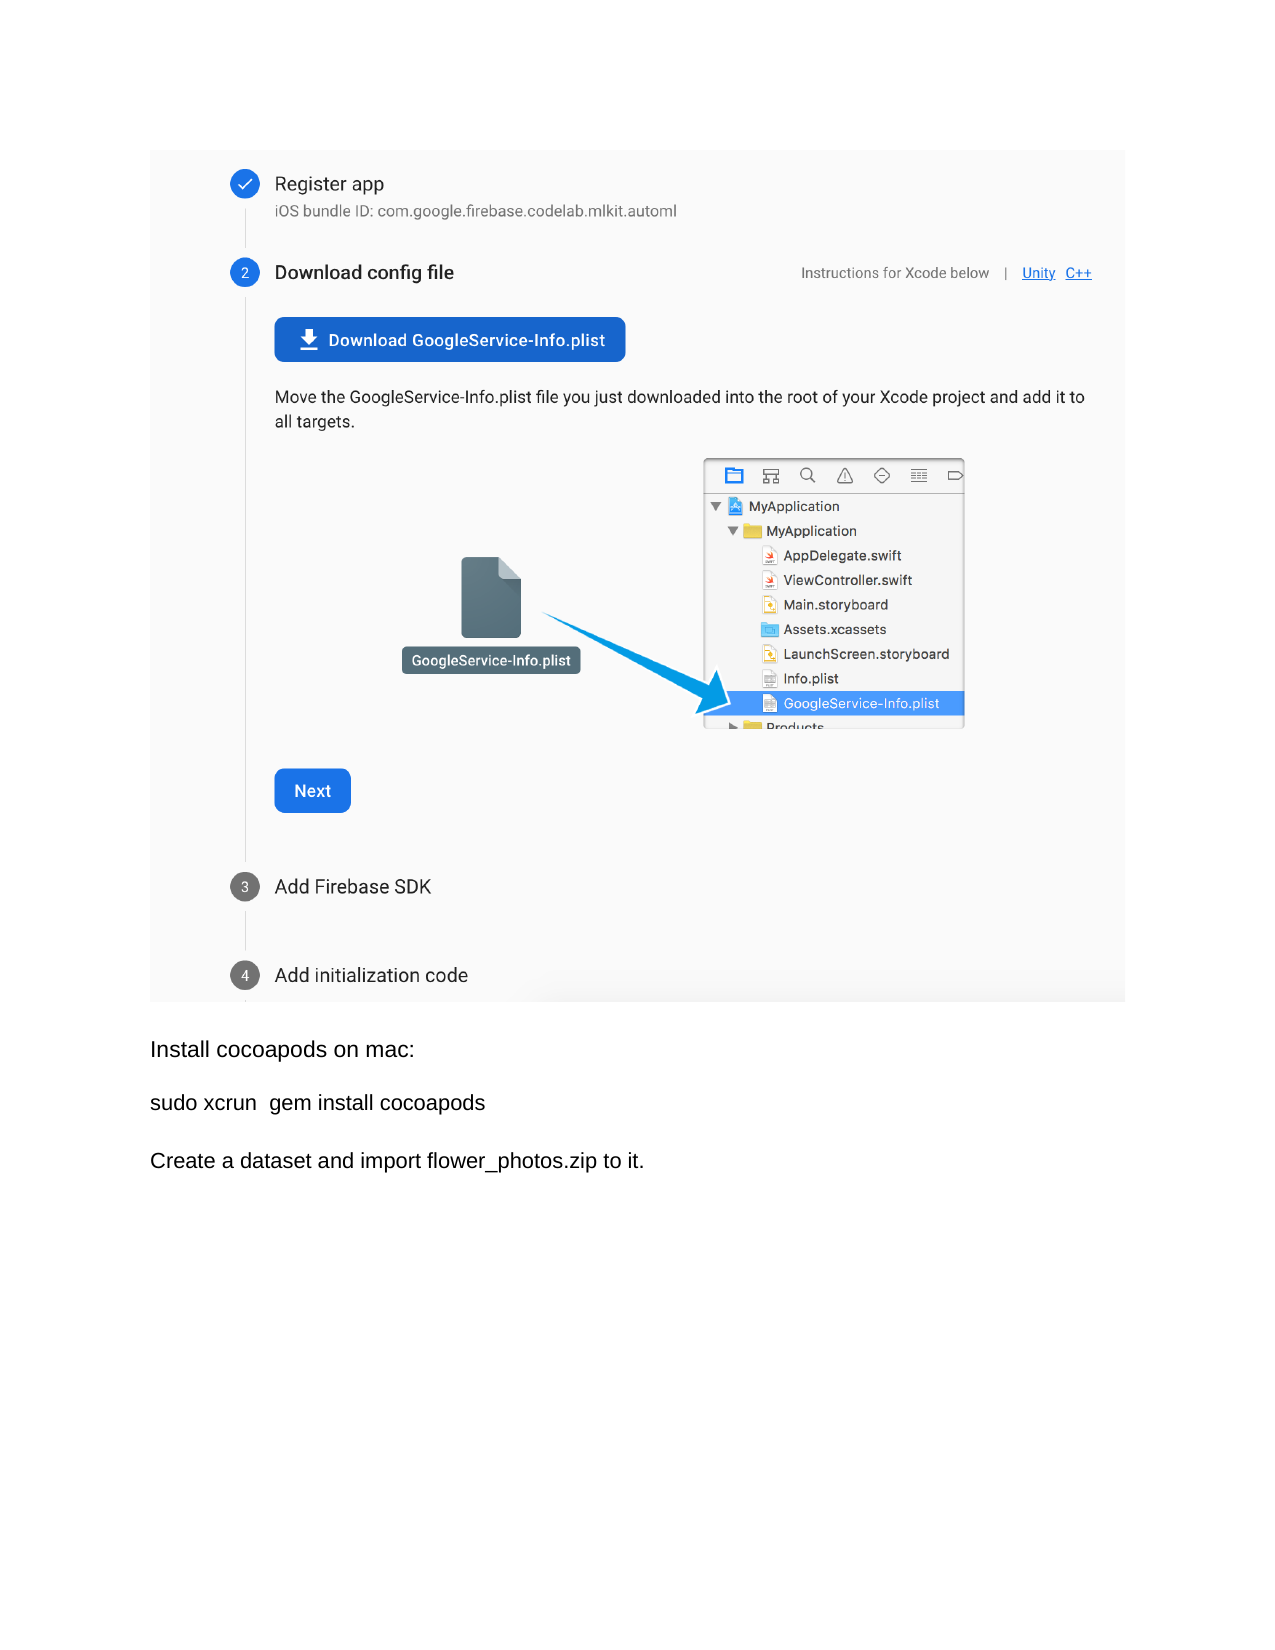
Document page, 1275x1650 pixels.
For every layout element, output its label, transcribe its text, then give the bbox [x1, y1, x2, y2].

text sudo xcrun gem install cocoapods [150, 1090, 1125, 1115]
text Create a dataset and import flower_photos.zip to it. [150, 1148, 1125, 1173]
picture [150, 150, 1125, 1002]
text Install cocoapods on mac: [150, 1036, 1125, 1062]
